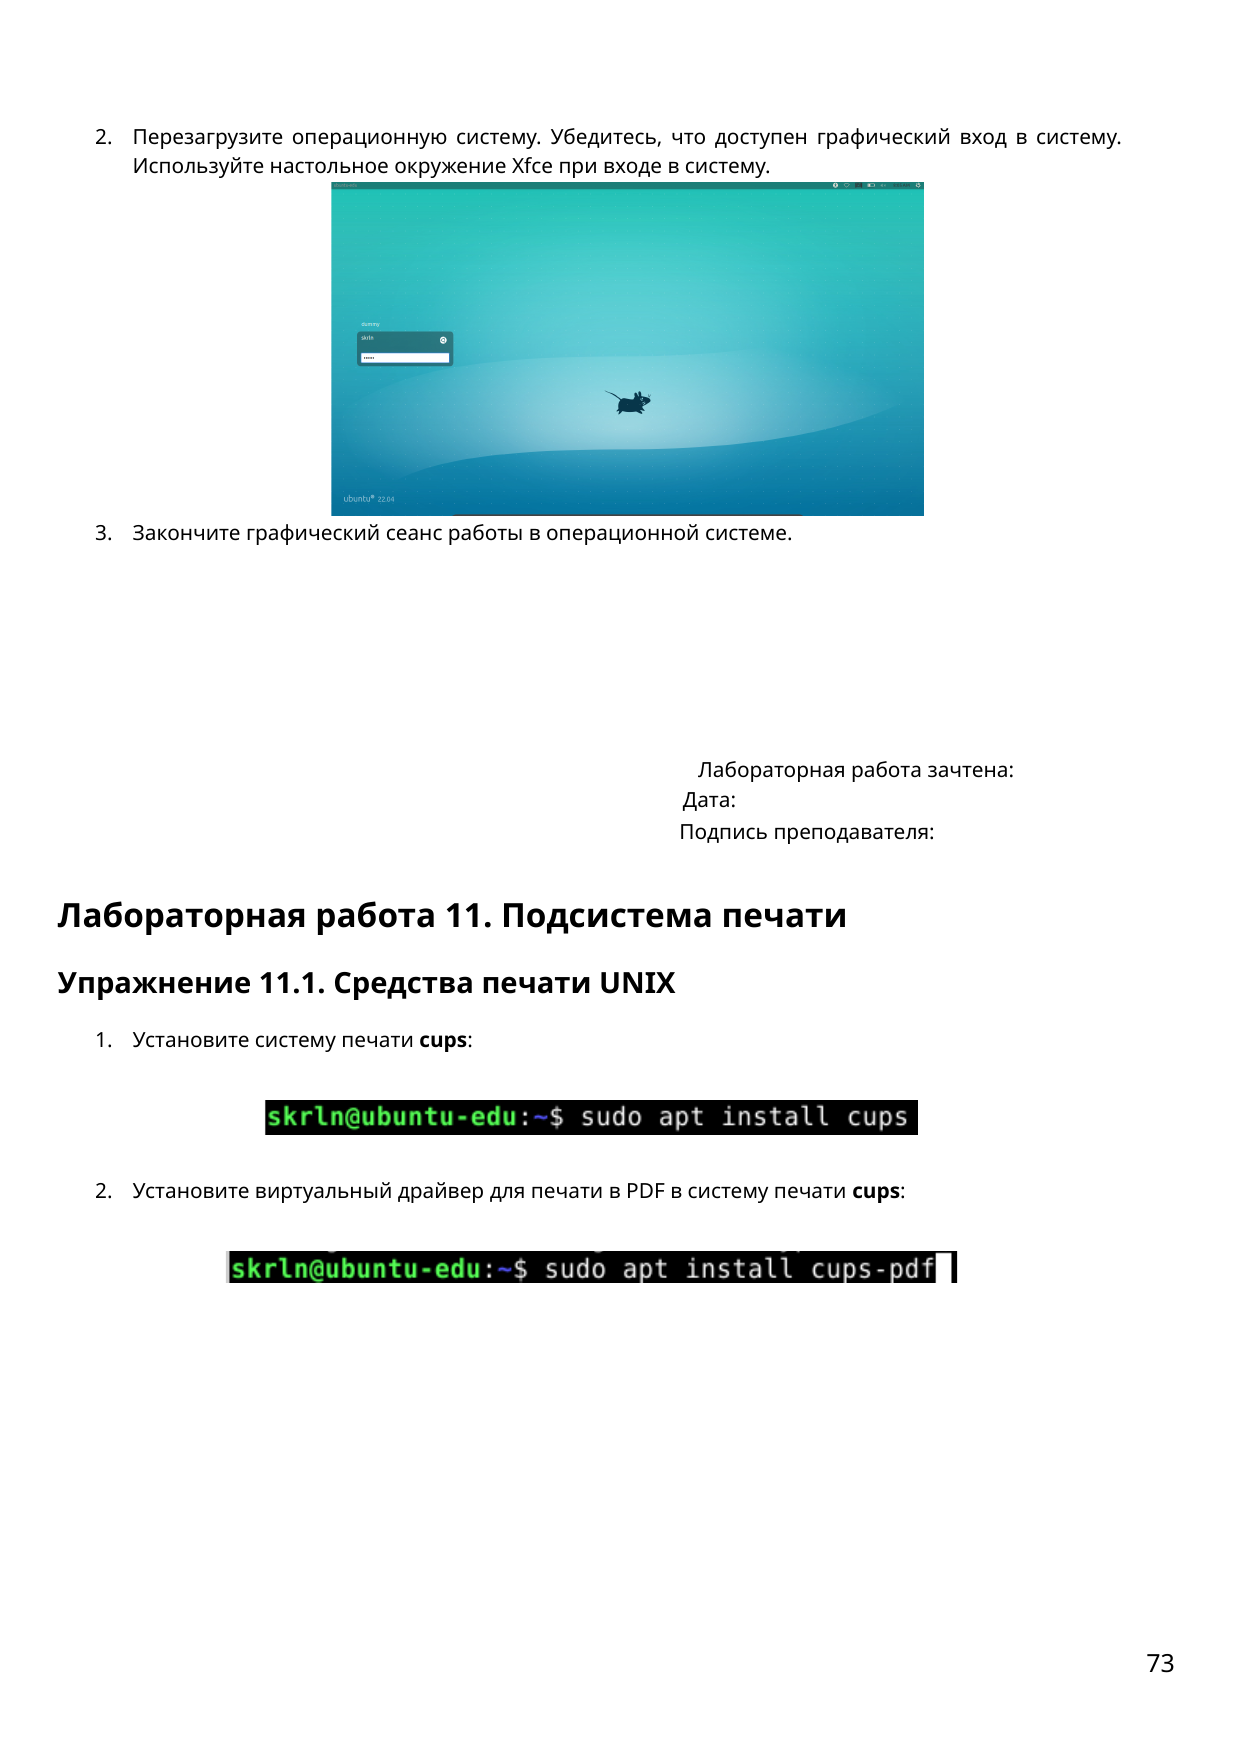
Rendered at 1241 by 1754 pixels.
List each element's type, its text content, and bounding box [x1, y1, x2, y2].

text Подпись преподавателя: [679, 817, 1123, 846]
text Дата: [289, 786, 1129, 814]
list Закончите графический сеанс работы в операционной системе. [95, 518, 1123, 547]
picture [331, 182, 924, 493]
text Лабораторная работа 11. Подсистема печати [57, 892, 1129, 937]
list Установите виртуальный драйвер для печати в PDF в систему печати cups: [95, 1176, 1123, 1205]
list Установите систему печати cups: [95, 1026, 1123, 1054]
picture [264, 1100, 918, 1135]
list Перезагрузите операционную систему. Убедитесь, что доступен графический вход в систему. Используйте настольное окружение Xfce при входе в систему. [95, 122, 1123, 180]
subtitle Упражнение 11.1. Средства печати UNIX [57, 962, 1129, 1002]
text Лабораторная работа зачтена: [170, 755, 1014, 783]
picture [225, 1251, 958, 1283]
